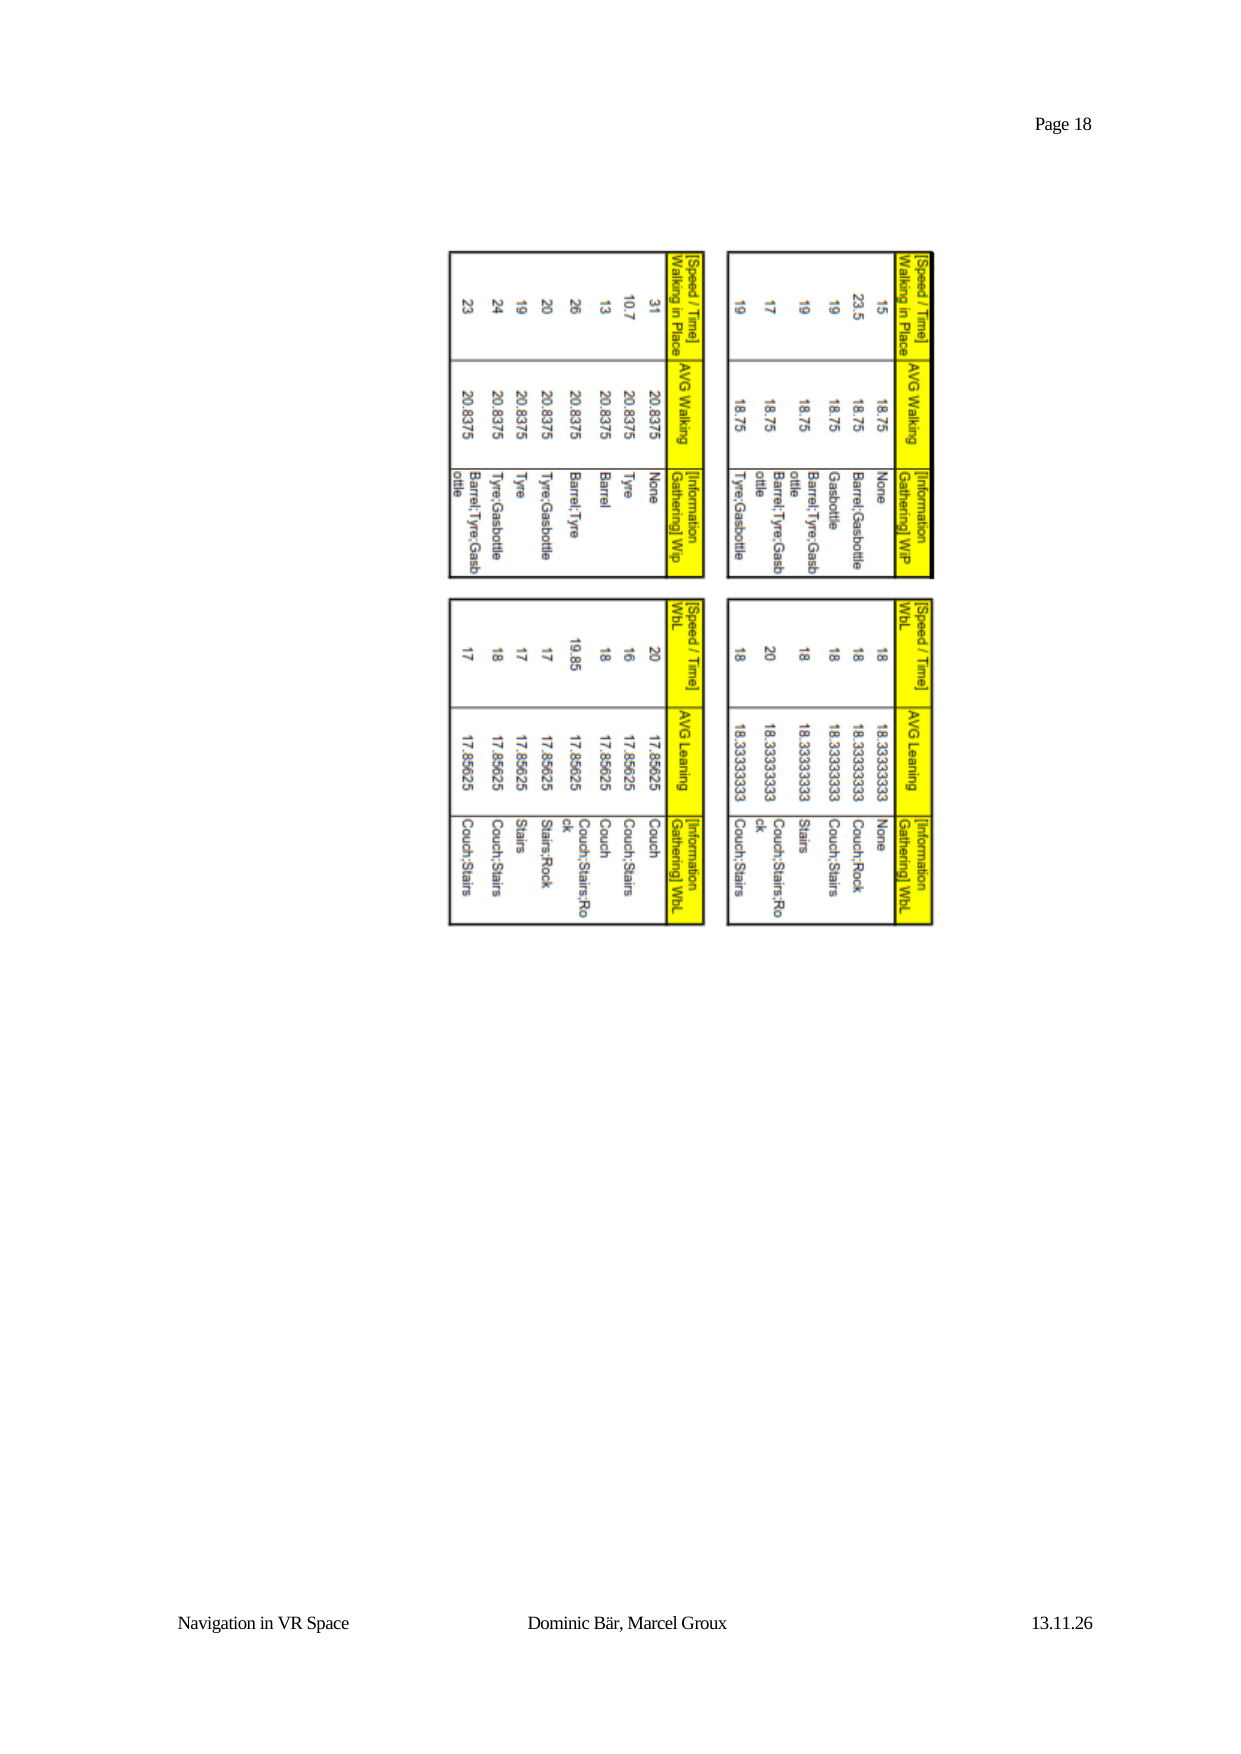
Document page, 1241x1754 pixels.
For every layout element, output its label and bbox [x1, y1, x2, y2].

picture [177, 154, 1093, 1340]
